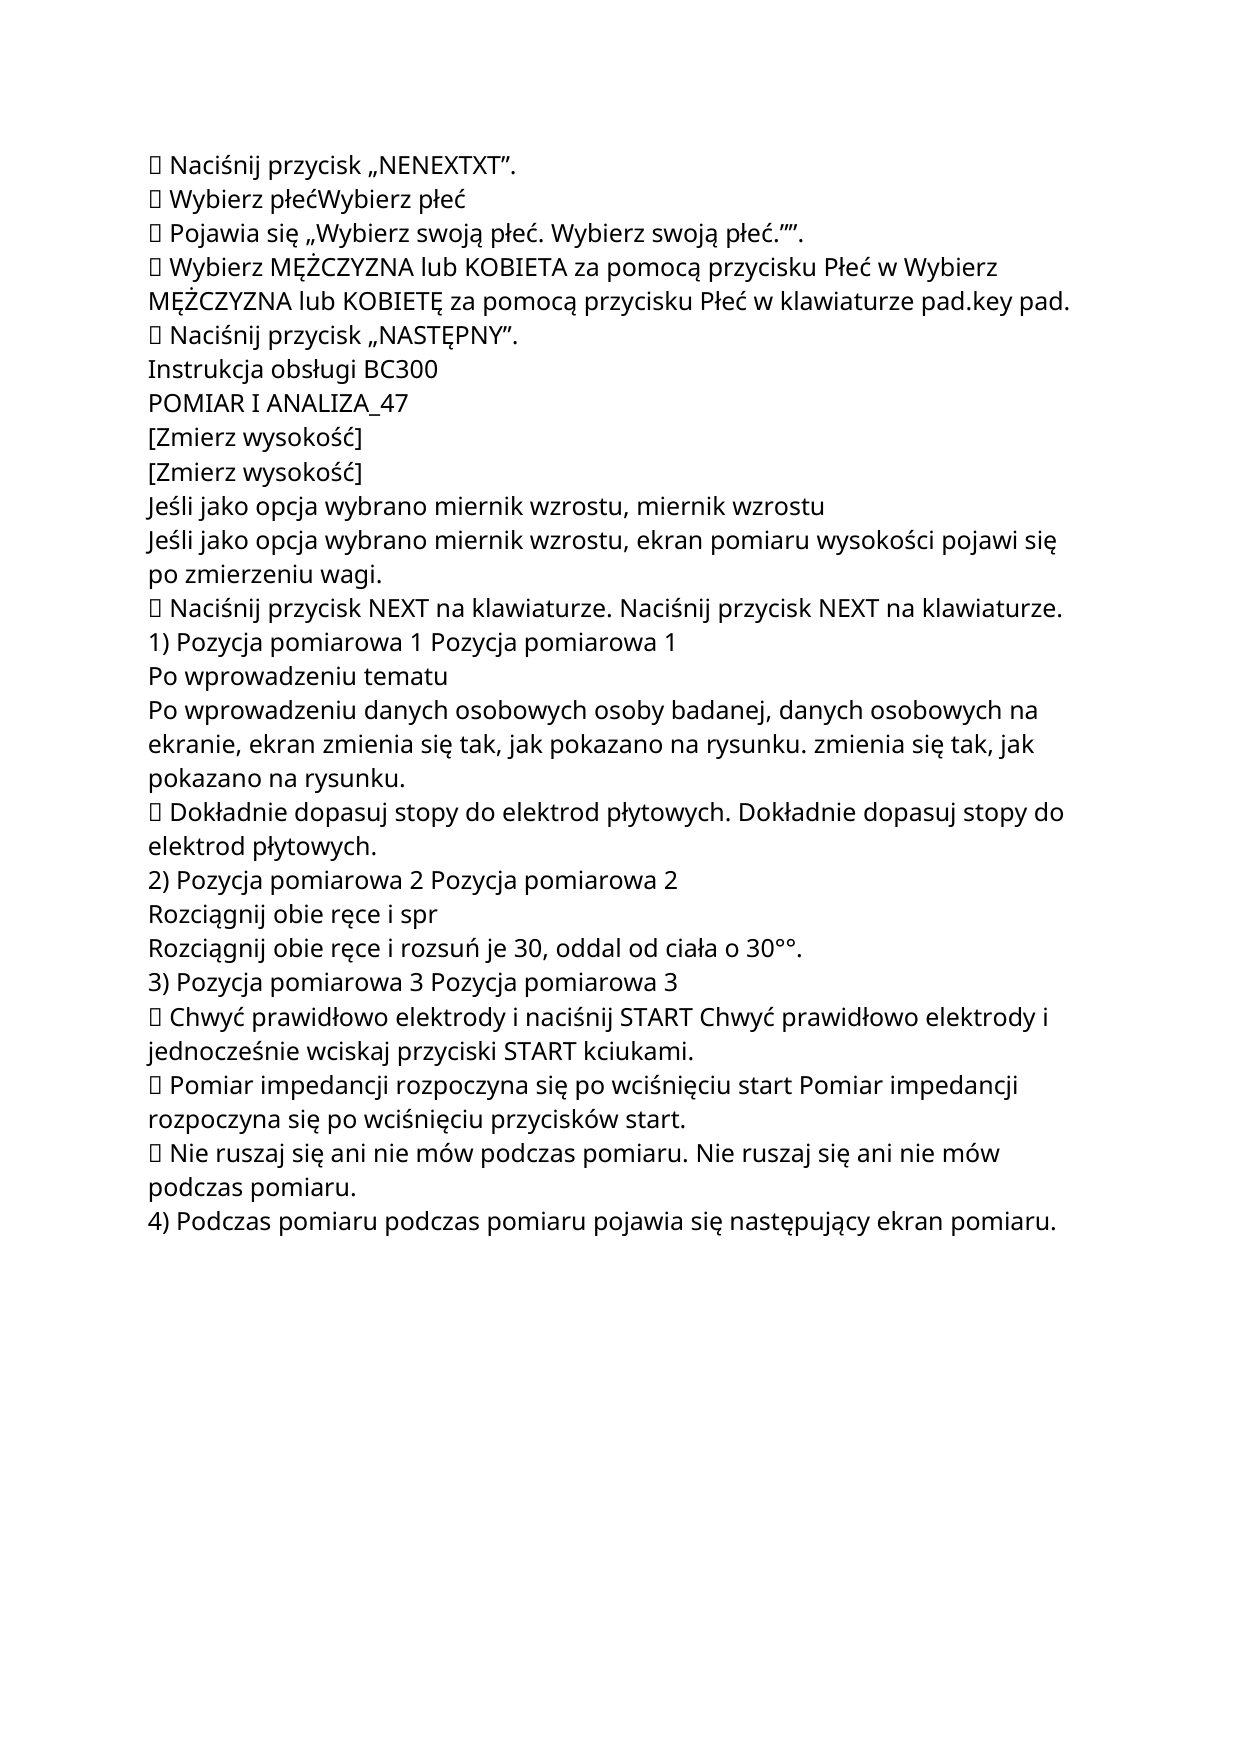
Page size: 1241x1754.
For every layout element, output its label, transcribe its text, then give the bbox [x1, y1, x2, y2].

text Po wprowadzeniu danych osobowych osoby badanej, danych osobowych na ekranie, ekran zmienia się tak, jak pokazano na rysunku. zmienia się tak, jak pokazano na rysunku. [148, 693, 1093, 795]
text 1) Pozycja pomiarowa 1 Pozycja pomiarowa 1 [148, 624, 1093, 658]
text Instrukcja obsługi BC300 [148, 352, 1093, 386]
text 2) Pozycja pomiarowa 2 Pozycja pomiarowa 2 [148, 863, 1093, 897]
text Jeśli jako opcja wybrano miernik wzrostu, miernik wzrostu [148, 488, 1093, 522]
text 3) Pozycja pomiarowa 3 Pozycja pomiarowa 3 [148, 965, 1093, 999]
text POMIAR I ANALIZA_47 [148, 386, 1093, 420]
text  Dokładnie dopasuj stopy do elektrod płytowych. Dokładnie dopasuj stopy do elektrod płytowych. [148, 795, 1093, 863]
text  Pojawia się „Wybierz swoją płeć. Wybierz swoją płeć.””. [148, 216, 1093, 250]
text  Naciśnij przycisk „NASTĘPNY”. [148, 318, 1093, 352]
text  Naciśnij przycisk NEXT na klawiaturze. Naciśnij przycisk NEXT na klawiaturze. [148, 590, 1093, 624]
text  Chwyć prawidłowo elektrody i naciśnij START Chwyć prawidłowo elektrody i jednocześnie wciskaj przyciski START kciukami. [148, 999, 1093, 1067]
text  Naciśnij przycisk „NENEXTXT”. [148, 148, 1093, 182]
text [Zmierz wysokość] [148, 420, 1093, 454]
text  Wybierz płećWybierz płeć [148, 182, 1093, 216]
text Rozciągnij obie ręce i rozsuń je 30, oddal od ciała o 30°°. [148, 931, 1093, 965]
text  Nie ruszaj się ani nie mów podczas pomiaru. Nie ruszaj się ani nie mów podczas pomiaru. [148, 1135, 1093, 1203]
text 4) Podczas pomiaru podczas pomiaru pojawia się następujący ekran pomiaru. [148, 1203, 1093, 1238]
text Rozciągnij obie ręce i spr [148, 897, 1093, 931]
text  Wybierz MĘŻCZYZNA lub KOBIETA za pomocą przycisku Płeć w Wybierz MĘŻCZYZNA lub KOBIETĘ za pomocą przycisku Płeć w klawiaturze pad.key pad. [148, 250, 1093, 318]
text Jeśli jako opcja wybrano miernik wzrostu, ekran pomiaru wysokości pojawi się po zmierzeniu wagi. [148, 522, 1093, 590]
text [Zmierz wysokość] [148, 454, 1093, 488]
text Po wprowadzeniu tematu [148, 658, 1093, 693]
text  Pomiar impedancji rozpoczyna się po wciśnięciu start Pomiar impedancji rozpoczyna się po wciśnięciu przycisków start. [148, 1067, 1093, 1135]
